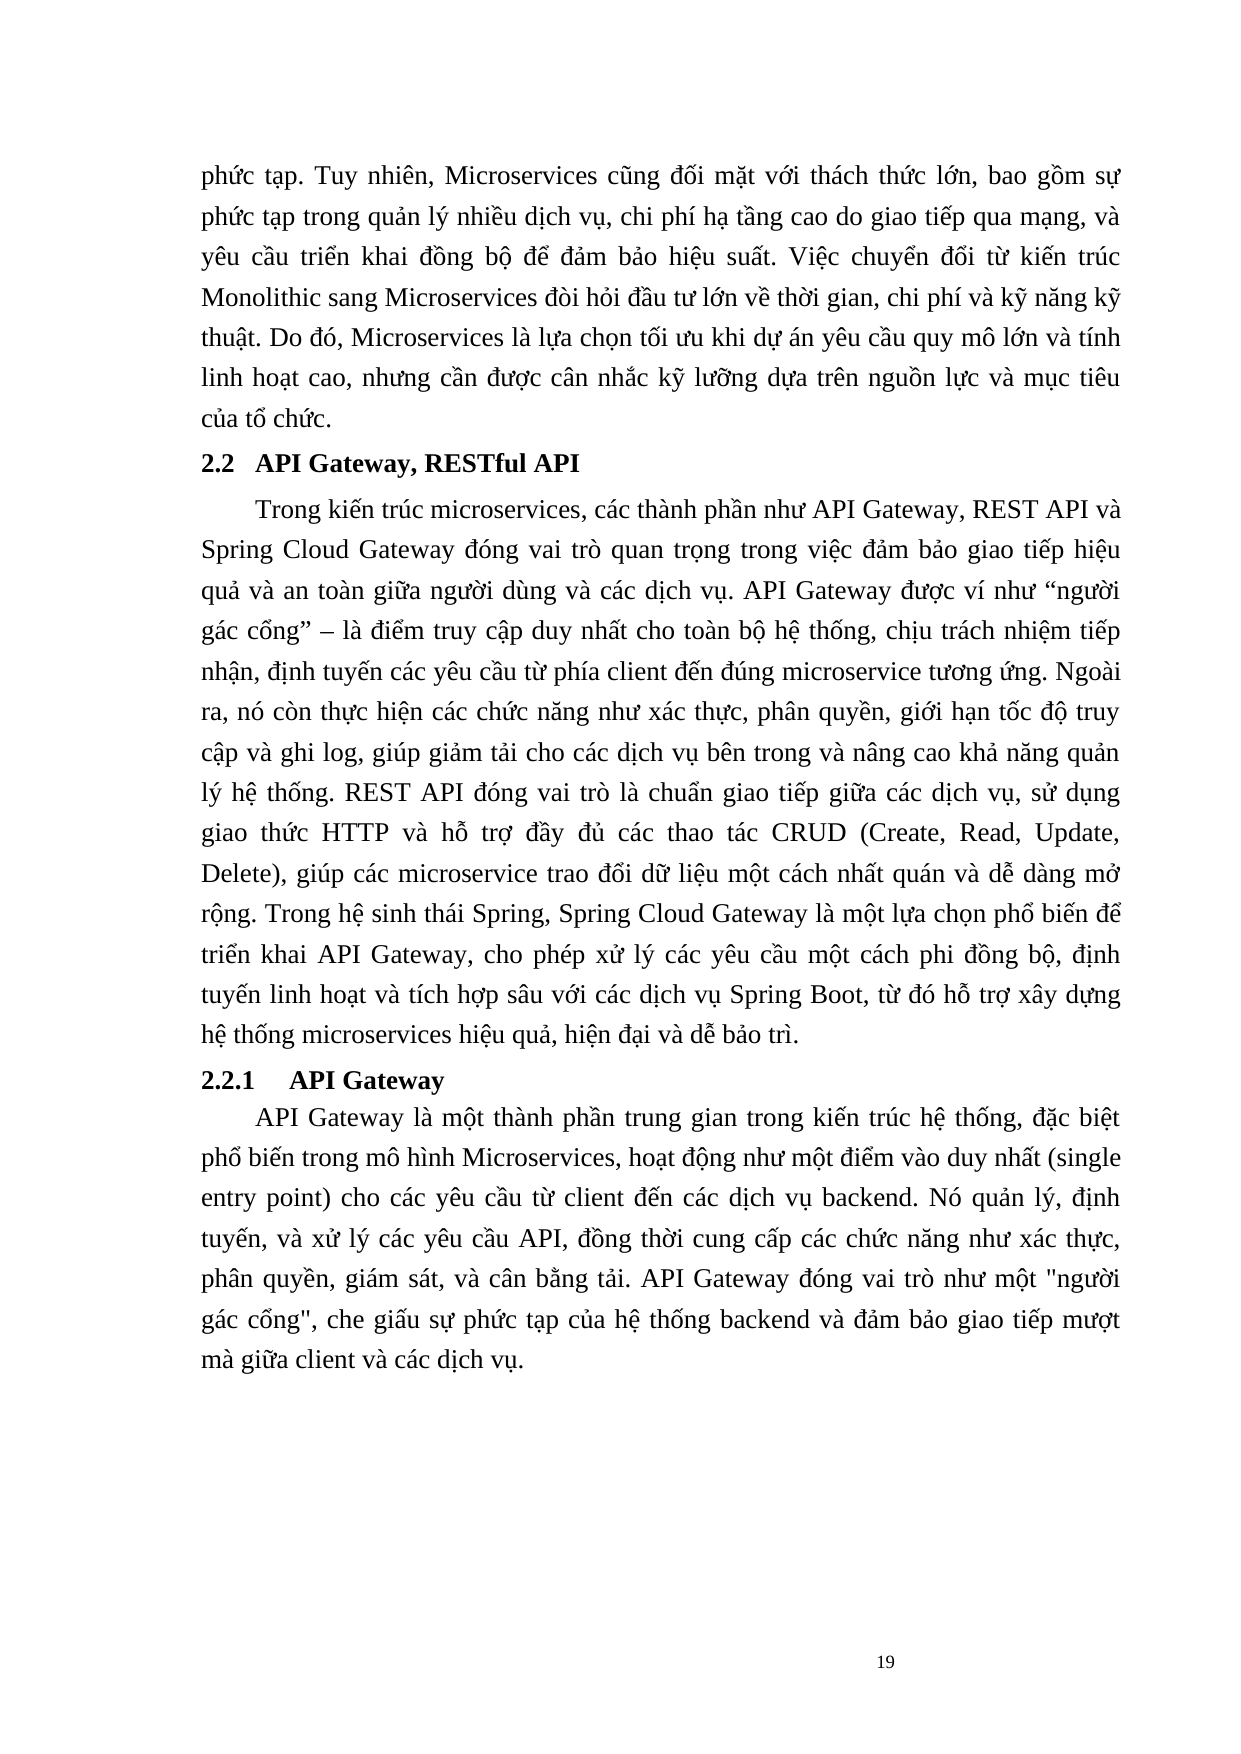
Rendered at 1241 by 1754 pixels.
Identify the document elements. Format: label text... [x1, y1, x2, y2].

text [201, 159, 1122, 433]
text Trong kiến trúc microservices, các thành phần như API Gateway, REST API và Spring Cloud Gateway đóng vai trò quan trọng trong việc đảm bảo giao tiếp hiệu quả và an toàn giữa người dùng và các dịch vụ. API Gateway được ví như “người gác cổng” – là điểm truy cập duy nhất cho toàn bộ hệ thống, chịu trách nhiệm tiếp nhận, định tuyến các yêu cầu từ phía client đến đúng microservice tương ứng. Ngoài ra, nó còn thực hiện các chức năng như xác thực, phân quyền, giới hạn tốc độ truy cập và ghi log, giúp giảm tải cho các dịch vụ bên trong và nâng cao khả năng quản lý hệ thống. REST API đóng vai trò là chuẩn giao tiếp giữa các dịch vụ, sử dụng giao thức HTTP và hỗ trợ đầy đủ các thao tác CRUD (Create, Read, Update, Delete), giúp các microservice trao đổi dữ liệu một cách nhất quán và dễ dàng mở rộng. Trong hệ sinh thái Spring, Spring Cloud Gateway là một lựa chọn phổ biến để triển khai API Gateway, cho phép xử lý các yêu cầu một cách phi đồng bộ, định tuyến linh hoạt và tích hợp sâu với các dịch vụ Spring Boot, từ đó hỗ trợ xây dựng hệ thống microservices hiệu quả, hiện đại và dễ bảo trì. [201, 493, 1122, 1050]
text API Gateway là một thành phần trung gian trong kiến trúc hệ thống, đặc biệt phổ biến trong mô hình Microservices, hoạt động như một điểm vào duy nhất (single entry point) cho các yêu cầu từ client đến các dịch vụ backend. Nó quản lý, định tuyến, và xử lý các yêu cầu API, đồng thời cung cấp các chức năng như xác thực, phân quyền, giám sát, và cân bằng tải. API Gateway đóng vai trò như một "người gác cổng", che giấu sự phức tạp của hệ thống backend và đảm bảo giao tiếp mượt mà giữa client và các dịch vụ. [201, 1101, 1122, 1374]
title API Gateway, RESTful API [201, 448, 1095, 479]
text API Gateway [201, 1064, 1122, 1095]
